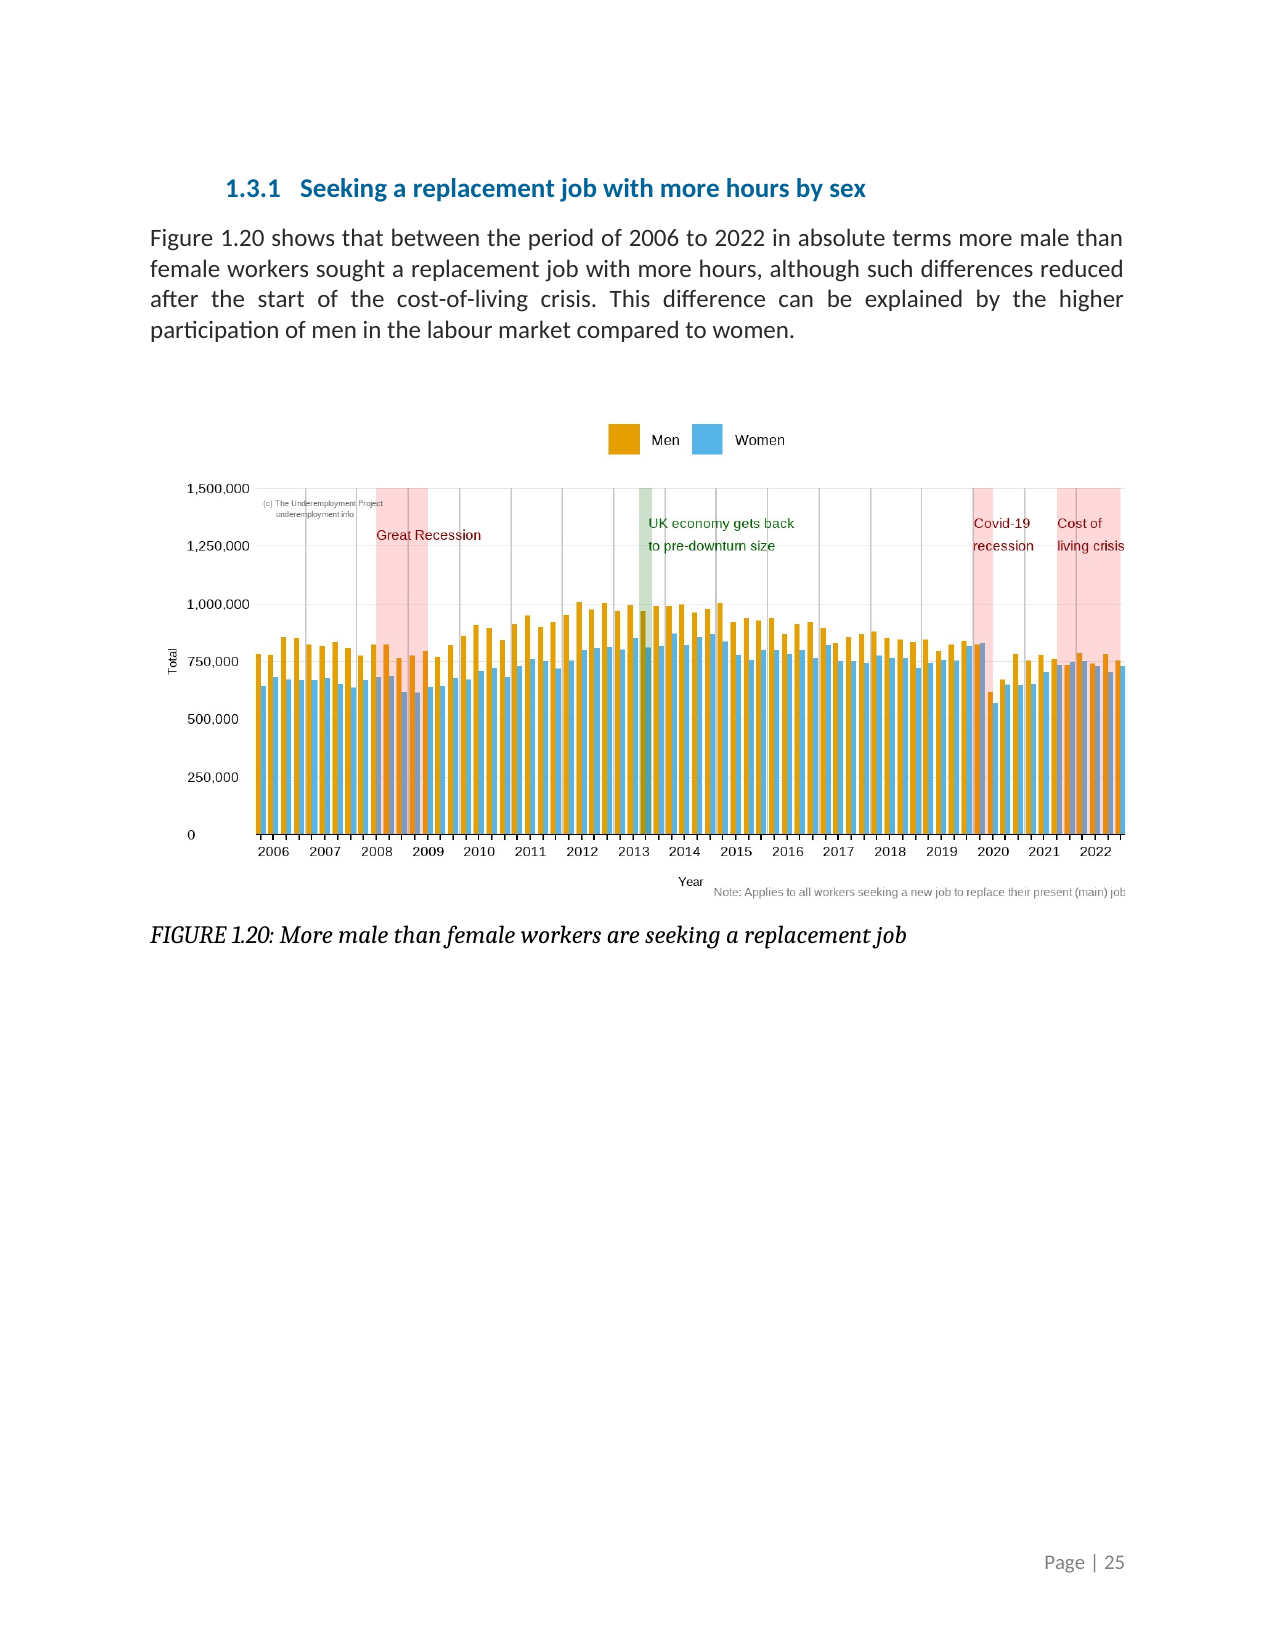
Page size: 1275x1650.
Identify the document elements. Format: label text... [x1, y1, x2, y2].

text Figure 1.20 shows that between the period of 2006 to 2022 in absolute terms more male than female workers sought a replacement job with more hours, although such differences reduced after the start of the cost-of-living crisis. This difference can be explained by the higher participation of men in the labour market compared to women. [150, 223, 1125, 345]
text FIGURE 1.20: More male than female workers are seeking a replacement job [150, 921, 1125, 950]
picture [150, 412, 1125, 901]
subtitle 1.3.1 Seeking a replacement job with more hours by sex [150, 171, 1125, 204]
